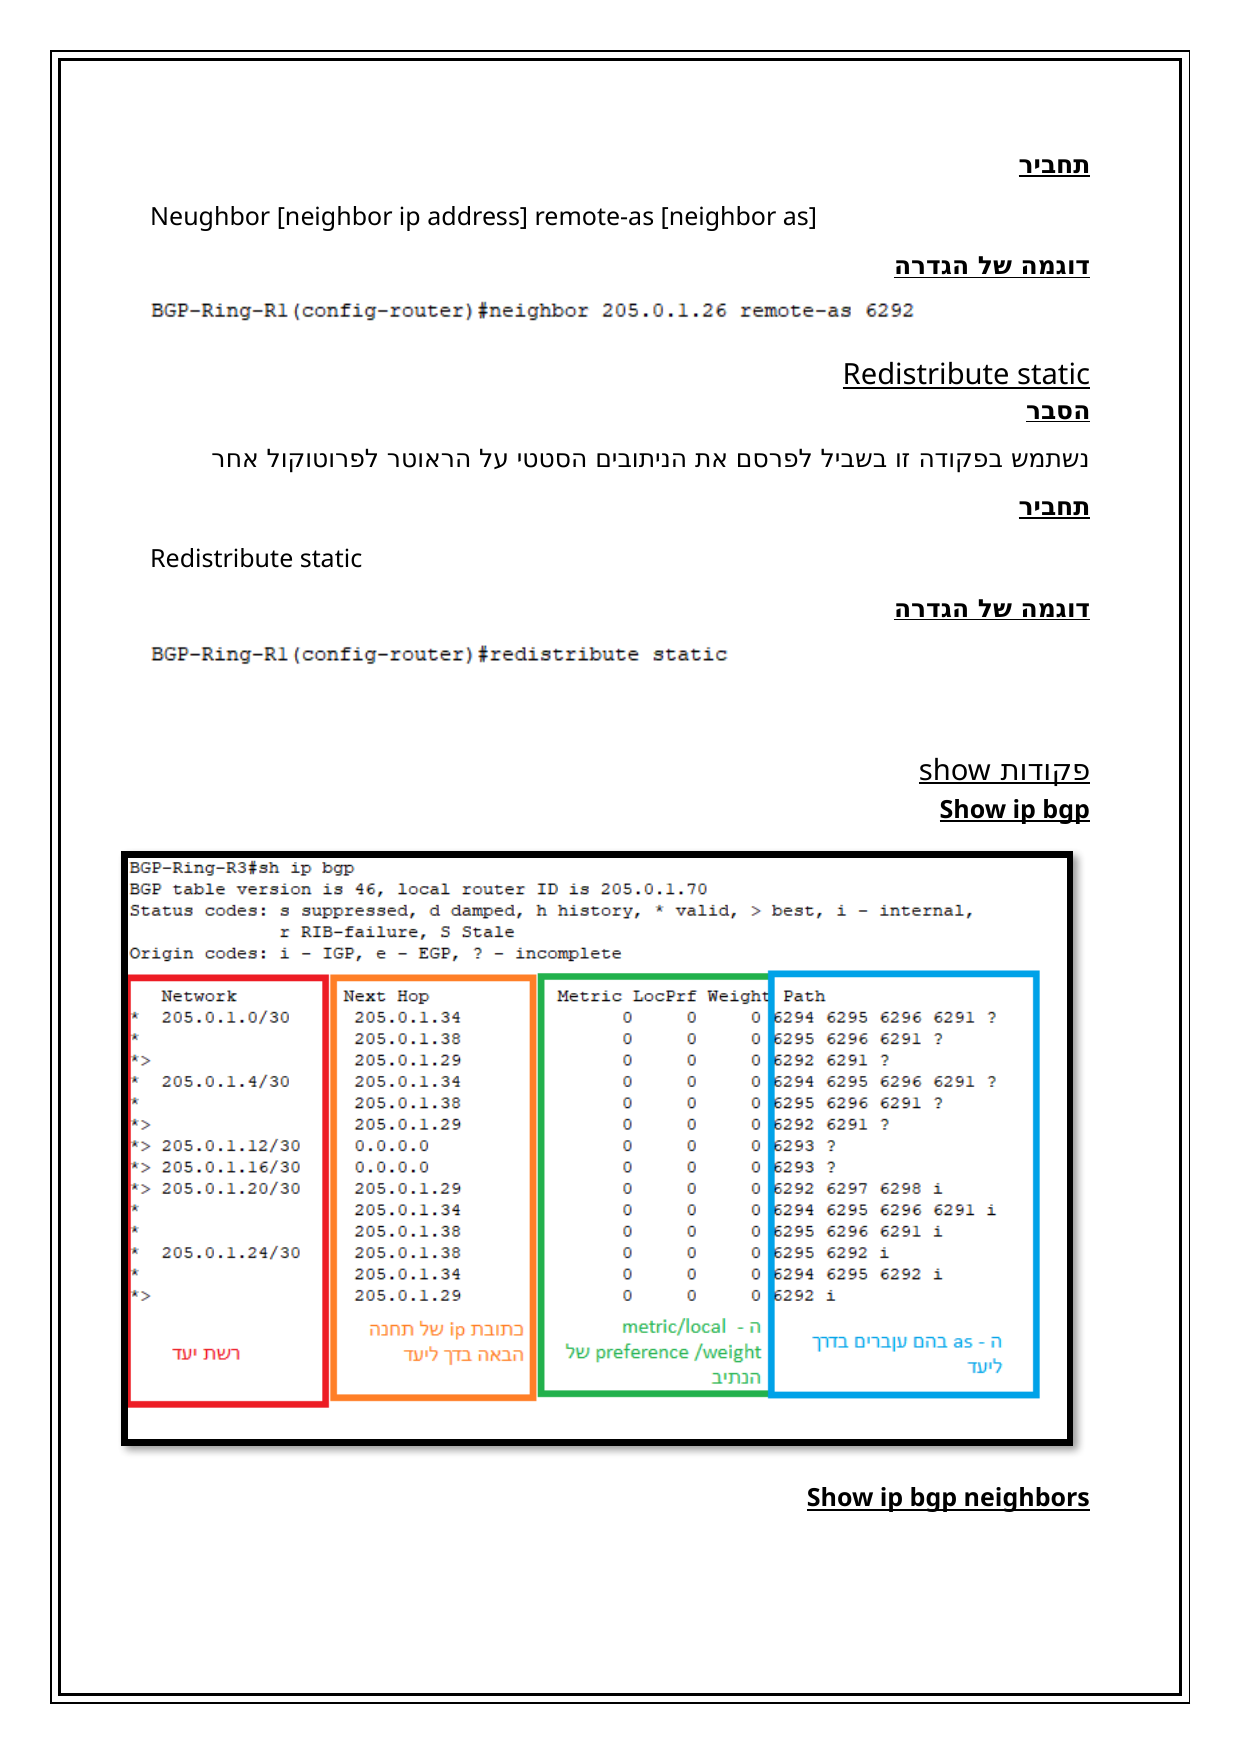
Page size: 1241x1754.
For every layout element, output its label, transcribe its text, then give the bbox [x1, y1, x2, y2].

subtitle פקודות show [150, 749, 1090, 788]
text דוגמה של הגדרה [150, 594, 1090, 623]
text Redistribute static [150, 540, 1090, 574]
text נשתמש בפקודה זו בשביל לפרסם את הניתובים הסטטי על הראוטר לפרוטוקול אחר [150, 444, 1090, 473]
text Show ip bgp [150, 792, 1090, 826]
text הסבר [150, 396, 1090, 425]
text תחביר [150, 150, 1090, 179]
subtitle Redistribute static [150, 353, 1090, 393]
text Show ip bgp neighbors [150, 1480, 1090, 1514]
text דוגמה של הגדרה [150, 252, 1090, 281]
text תחביר [150, 492, 1090, 521]
picture [150, 299, 926, 322]
picture [150, 641, 737, 669]
text Neughbor [neighbor ip address] remote-as [neighbor as] [150, 198, 1090, 232]
picture [128, 858, 1067, 1439]
